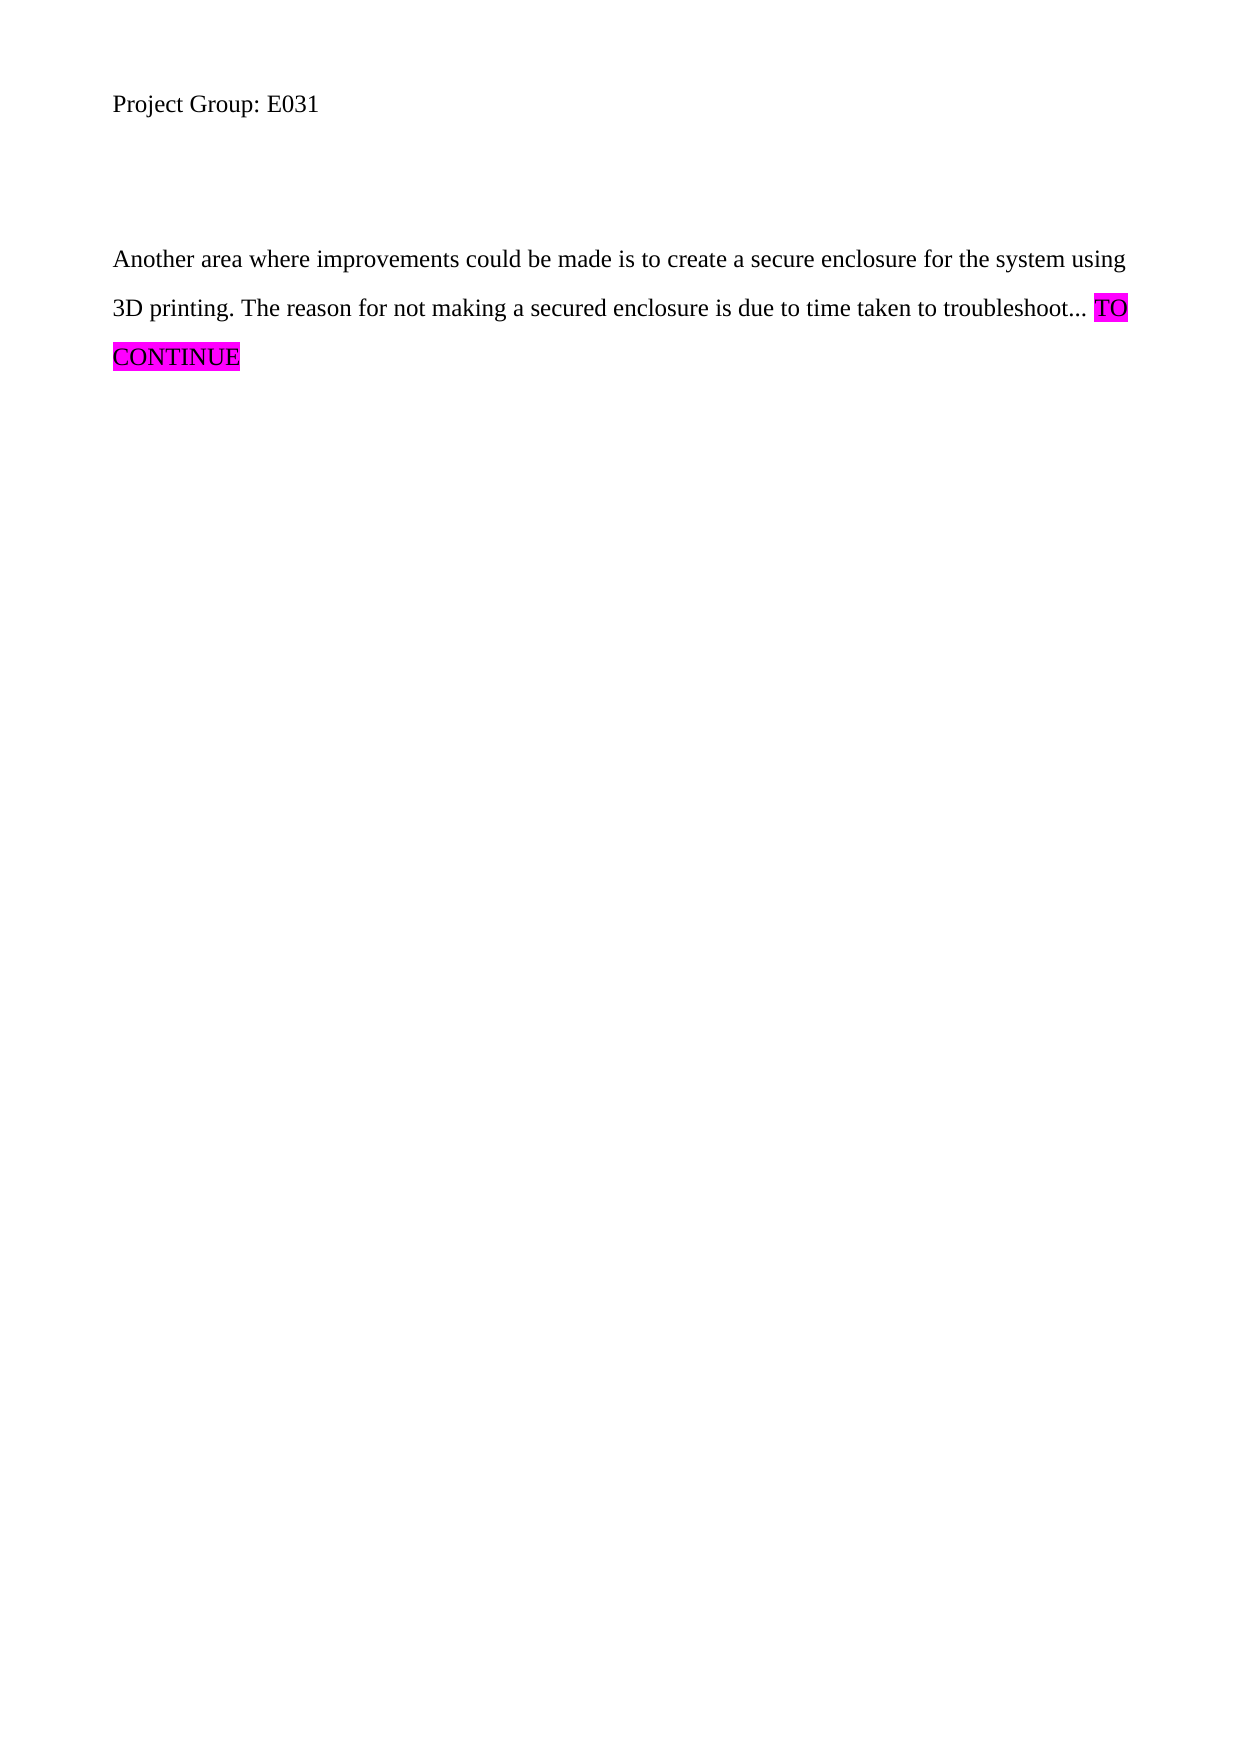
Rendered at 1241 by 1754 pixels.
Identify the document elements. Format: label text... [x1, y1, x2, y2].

text Another area where improvements could be made is to create a secure enclosure for the system using 3D printing. The reason for not making a secured enclosure is due to time taken to troubleshoot... TO CONTINUE [112, 243, 1128, 373]
